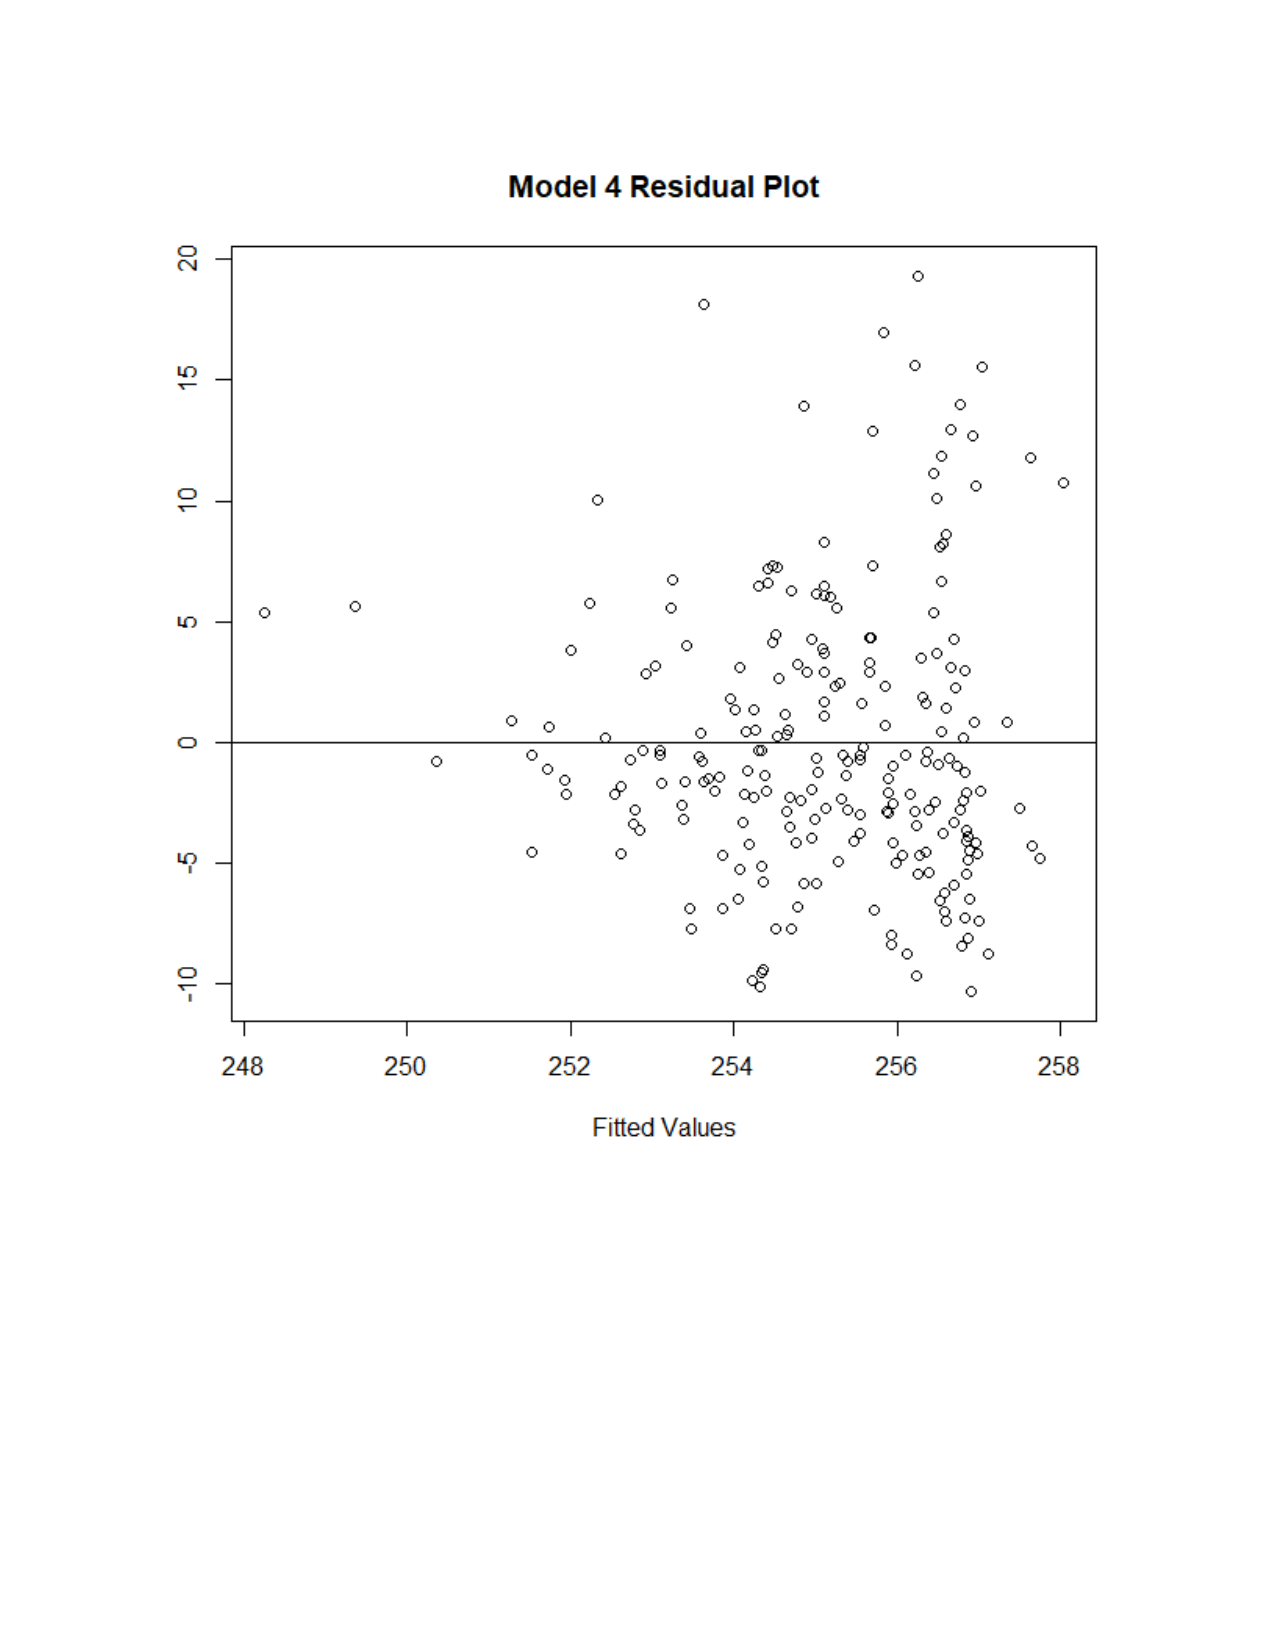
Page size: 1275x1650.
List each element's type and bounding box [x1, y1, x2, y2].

picture [150, 150, 1124, 1146]
